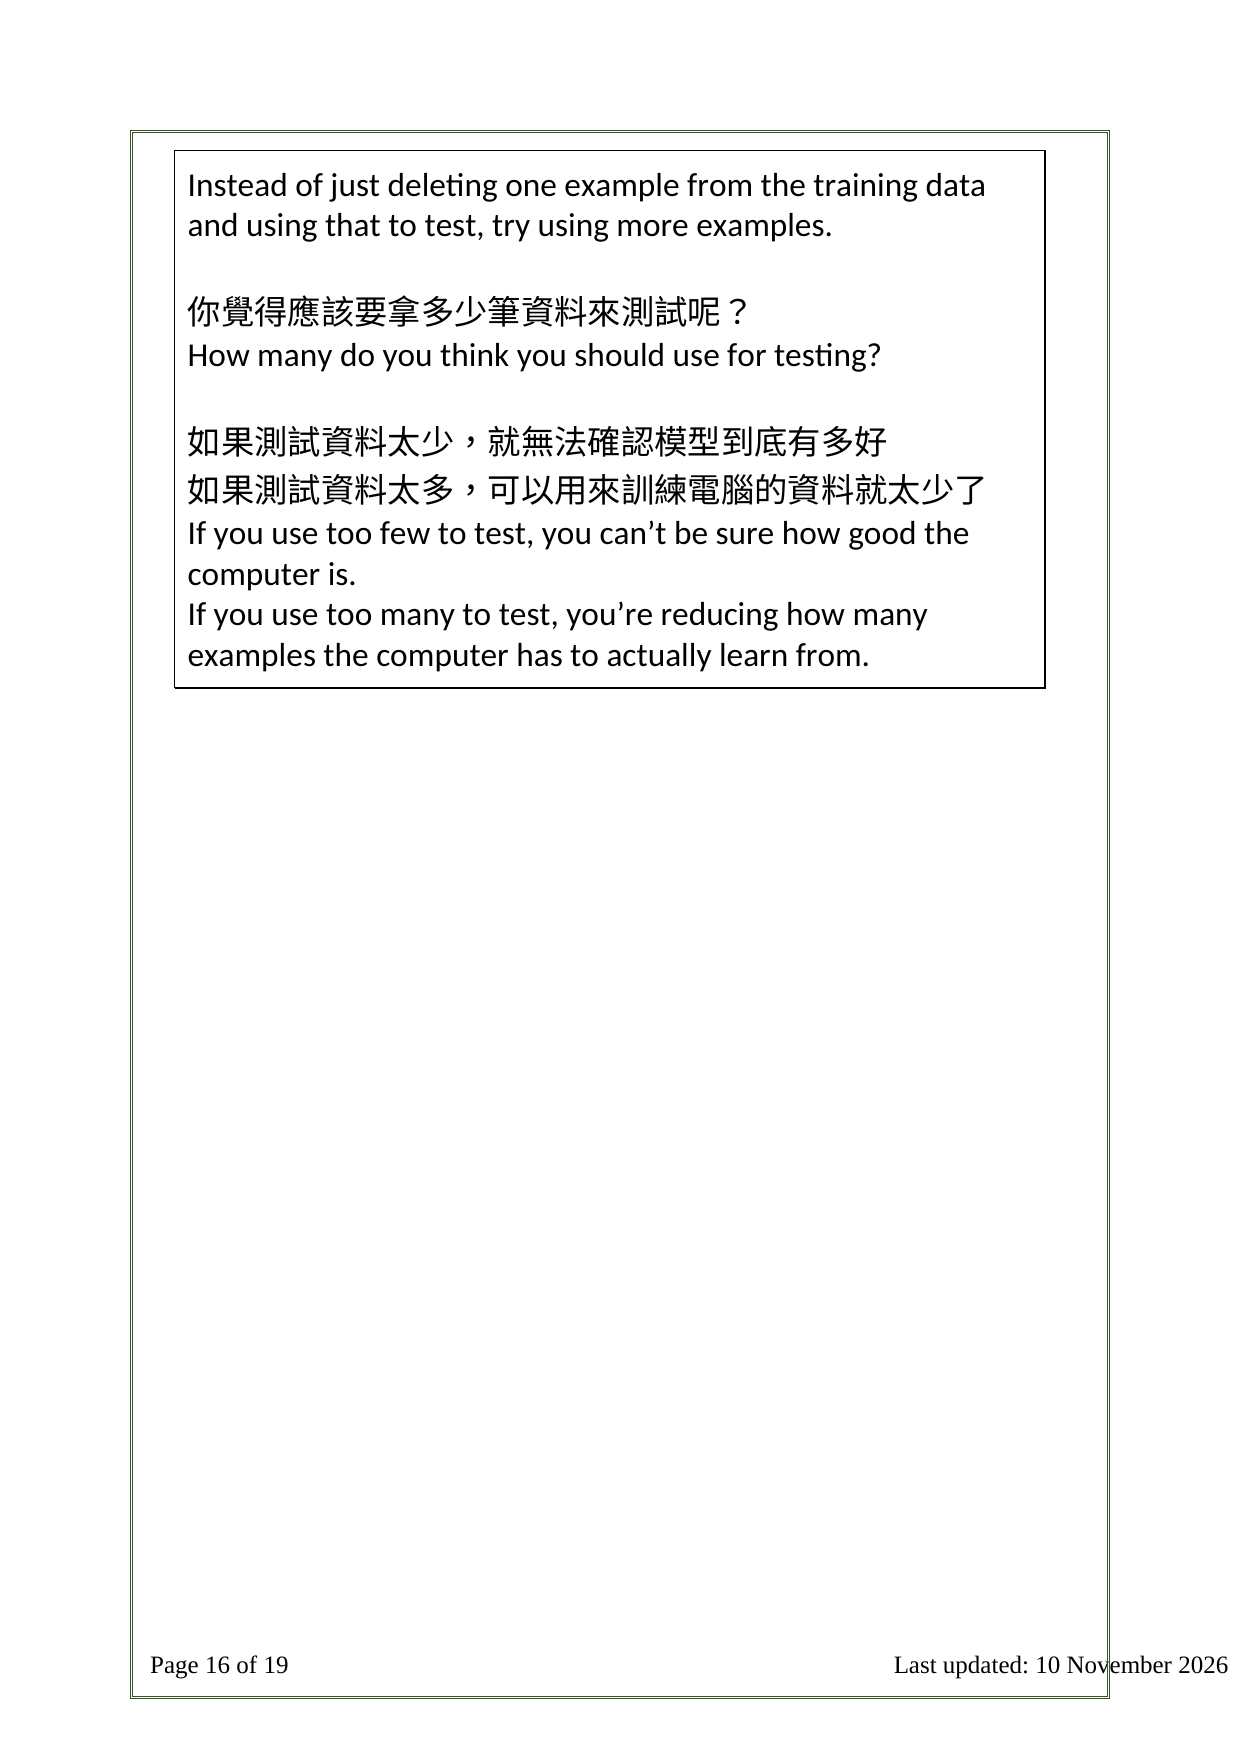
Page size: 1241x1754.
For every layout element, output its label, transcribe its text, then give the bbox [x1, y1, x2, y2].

text Instead of just deleting one example from the training data and using that to test, try using more examples. [175, 151, 1044, 245]
text If you use too many to test, you’re reducing how many examples the computer has to actually learn from. [175, 580, 1044, 687]
text How many do you think you should use for testing? [175, 320, 1044, 375]
text 如果測試資料太少，就無法確認模型到底有多好 [175, 402, 1044, 450]
text 如果測試資料太多，可以用來訓練電腦的資料就太少了 [175, 450, 1044, 498]
text 你覺得應該要拿多少筆資料來測試呢？ [175, 272, 1044, 320]
text If you use too few to test, you can’t be sure how good the computer is. [175, 498, 1044, 580]
